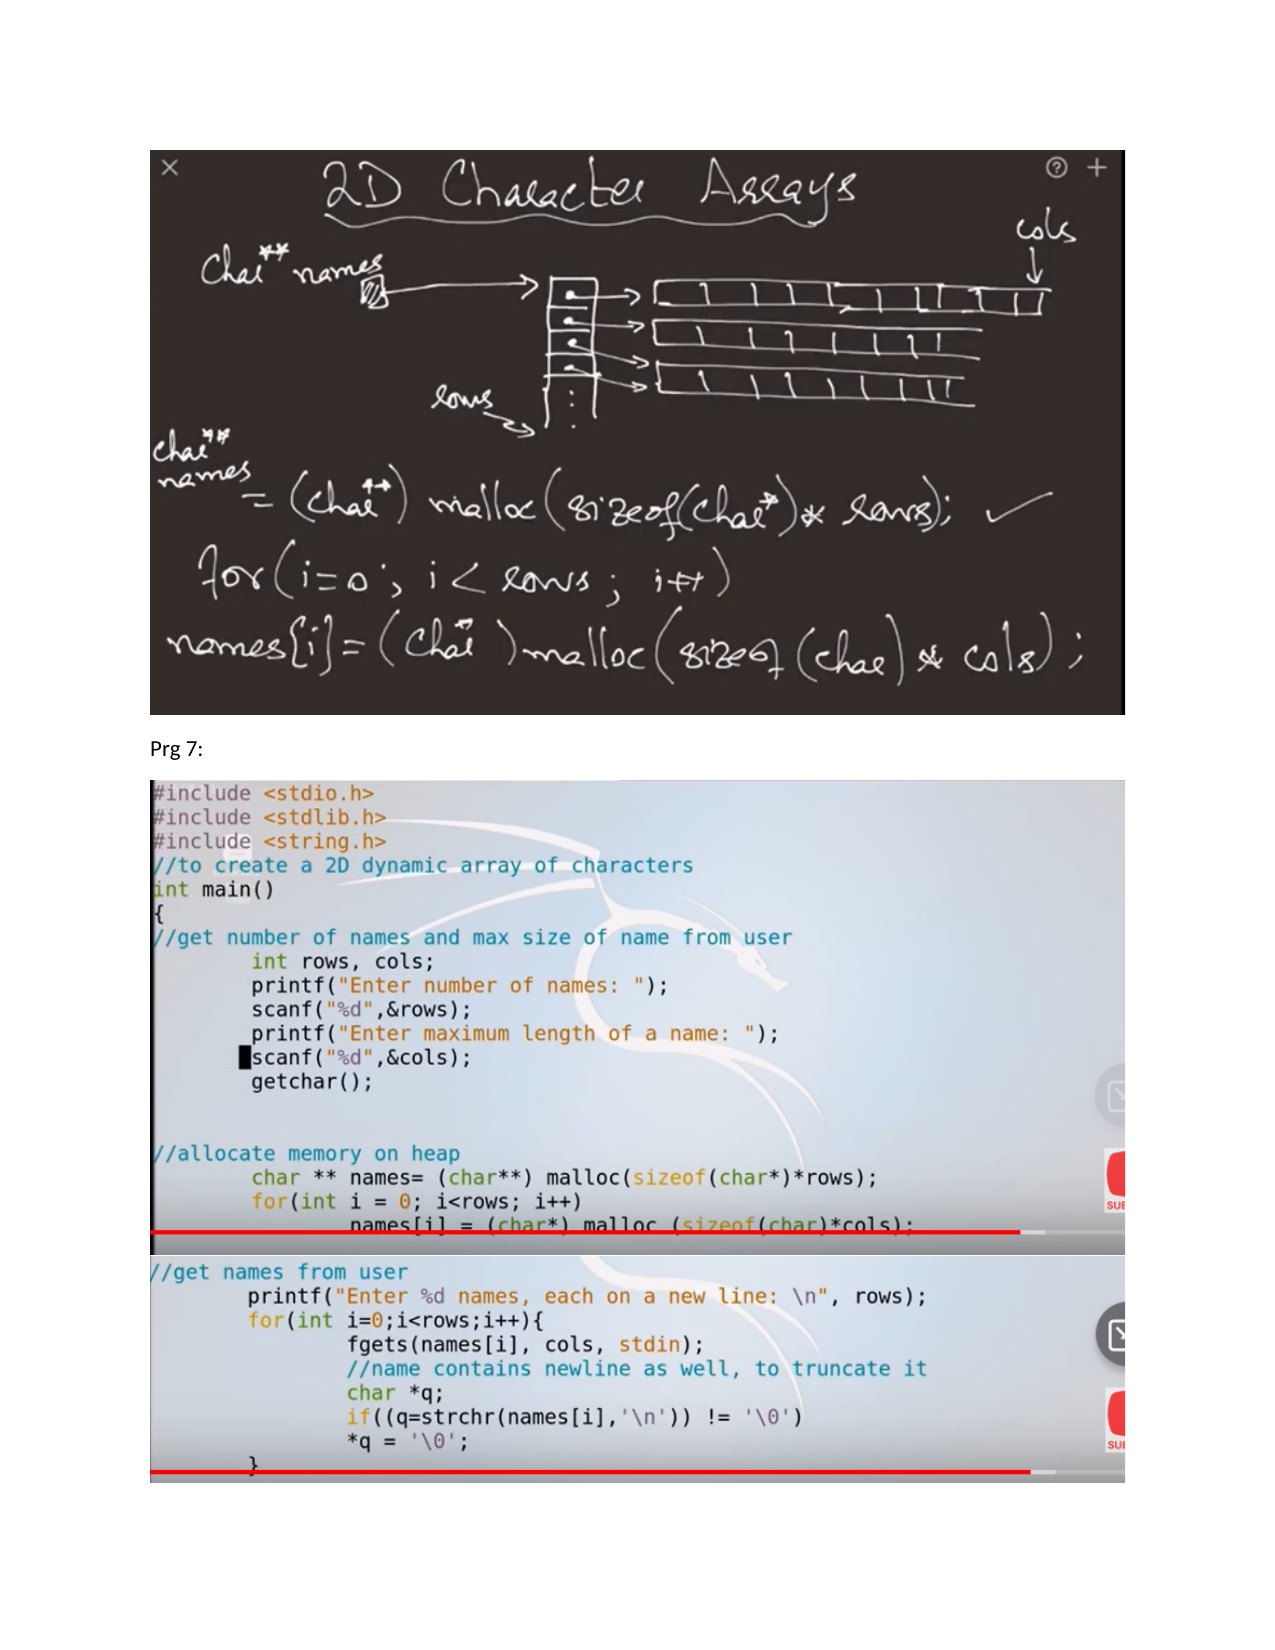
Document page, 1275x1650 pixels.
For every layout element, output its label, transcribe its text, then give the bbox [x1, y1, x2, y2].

picture [150, 780, 1125, 1255]
text Prg 7: [150, 734, 1125, 762]
picture [150, 150, 1125, 715]
picture [150, 1256, 1125, 1483]
